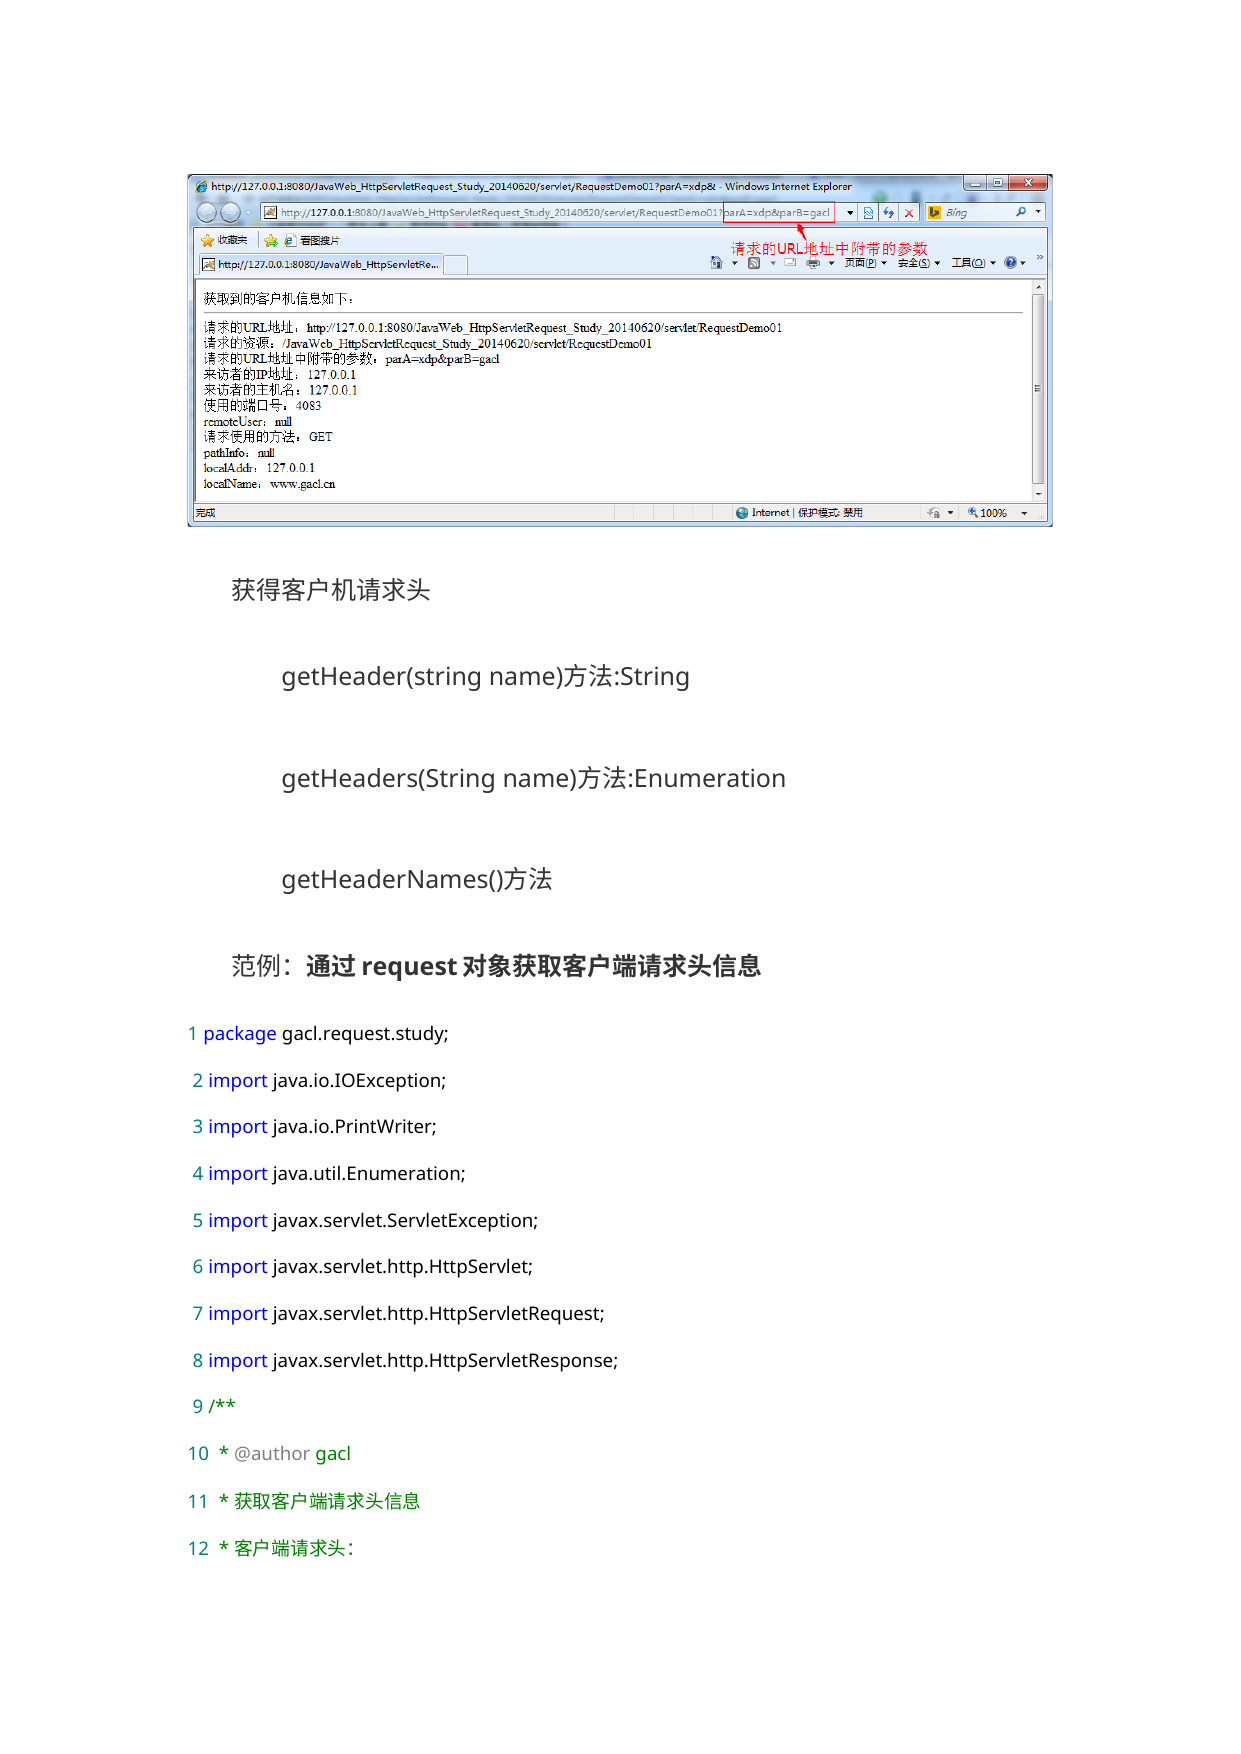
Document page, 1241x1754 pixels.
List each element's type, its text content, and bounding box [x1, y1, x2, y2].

text 6 import javax.servlet.http.HttpServlet; [187, 1249, 1053, 1283]
text 12 * 客户端请求头： [187, 1530, 1053, 1564]
text 7 import javax.servlet.http.HttpServletRequest; [187, 1296, 1053, 1330]
text 10 * @author gacl [187, 1436, 1053, 1470]
text 8 import javax.servlet.http.HttpServletResponse; [187, 1343, 1053, 1377]
text 3 import java.io.PrintWriter; [187, 1109, 1053, 1143]
text 2 import java.io.IOException; [187, 1063, 1053, 1097]
text getHeader(string name)方法:String getHeaders(String name)方法:Enumeration getHeaderNames()方法 [231, 640, 1053, 912]
text 获得客户机请求头 [187, 554, 1053, 622]
text 5 import javax.servlet.ServletException; [187, 1203, 1053, 1237]
text 范例：通过request对象获取客户端请求头信息 [187, 930, 1053, 998]
text 11 * 获取客户端请求头信息 [187, 1483, 1053, 1517]
picture [187, 174, 1053, 527]
text 4 import java.util.Enumeration; [187, 1156, 1053, 1190]
text 9 /** [187, 1389, 1053, 1423]
text 1 package gacl.request.study; [187, 1016, 1053, 1050]
